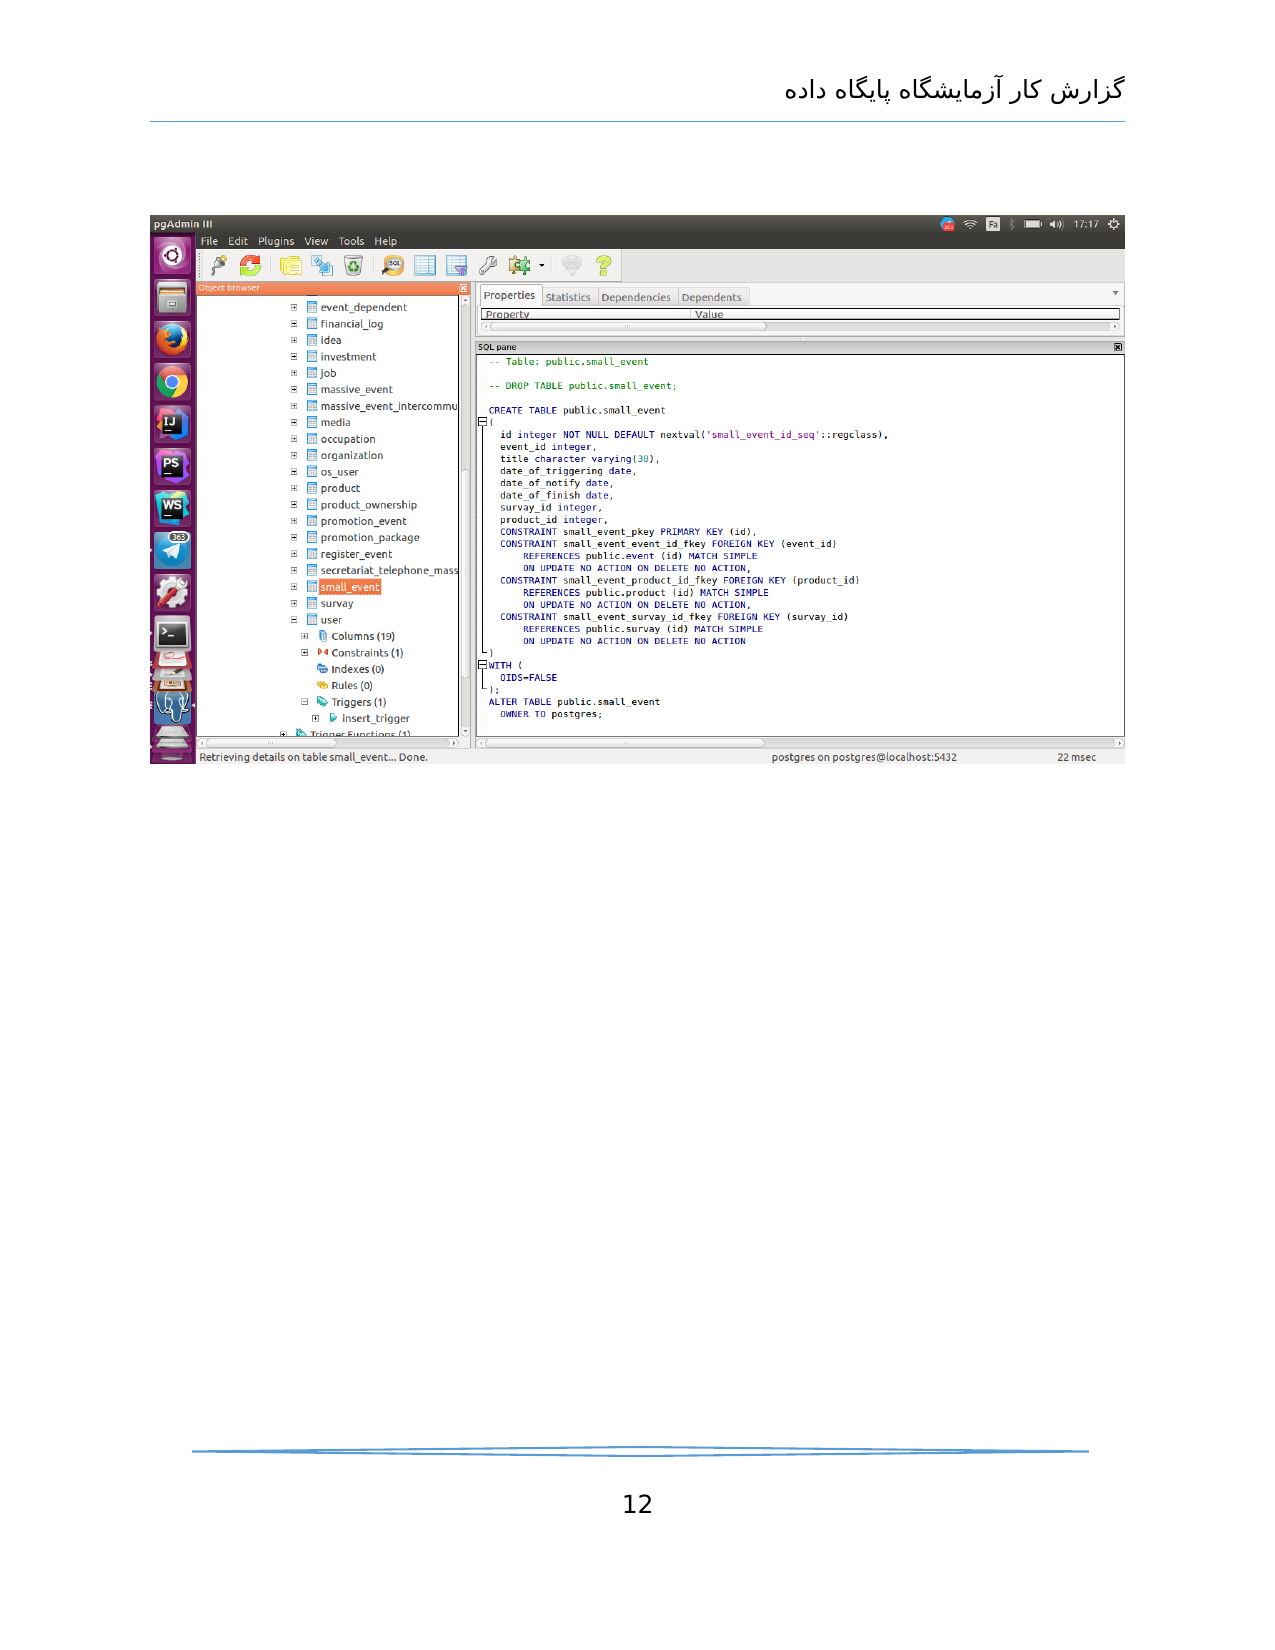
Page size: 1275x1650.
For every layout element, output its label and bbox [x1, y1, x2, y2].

picture [150, 215, 1125, 764]
